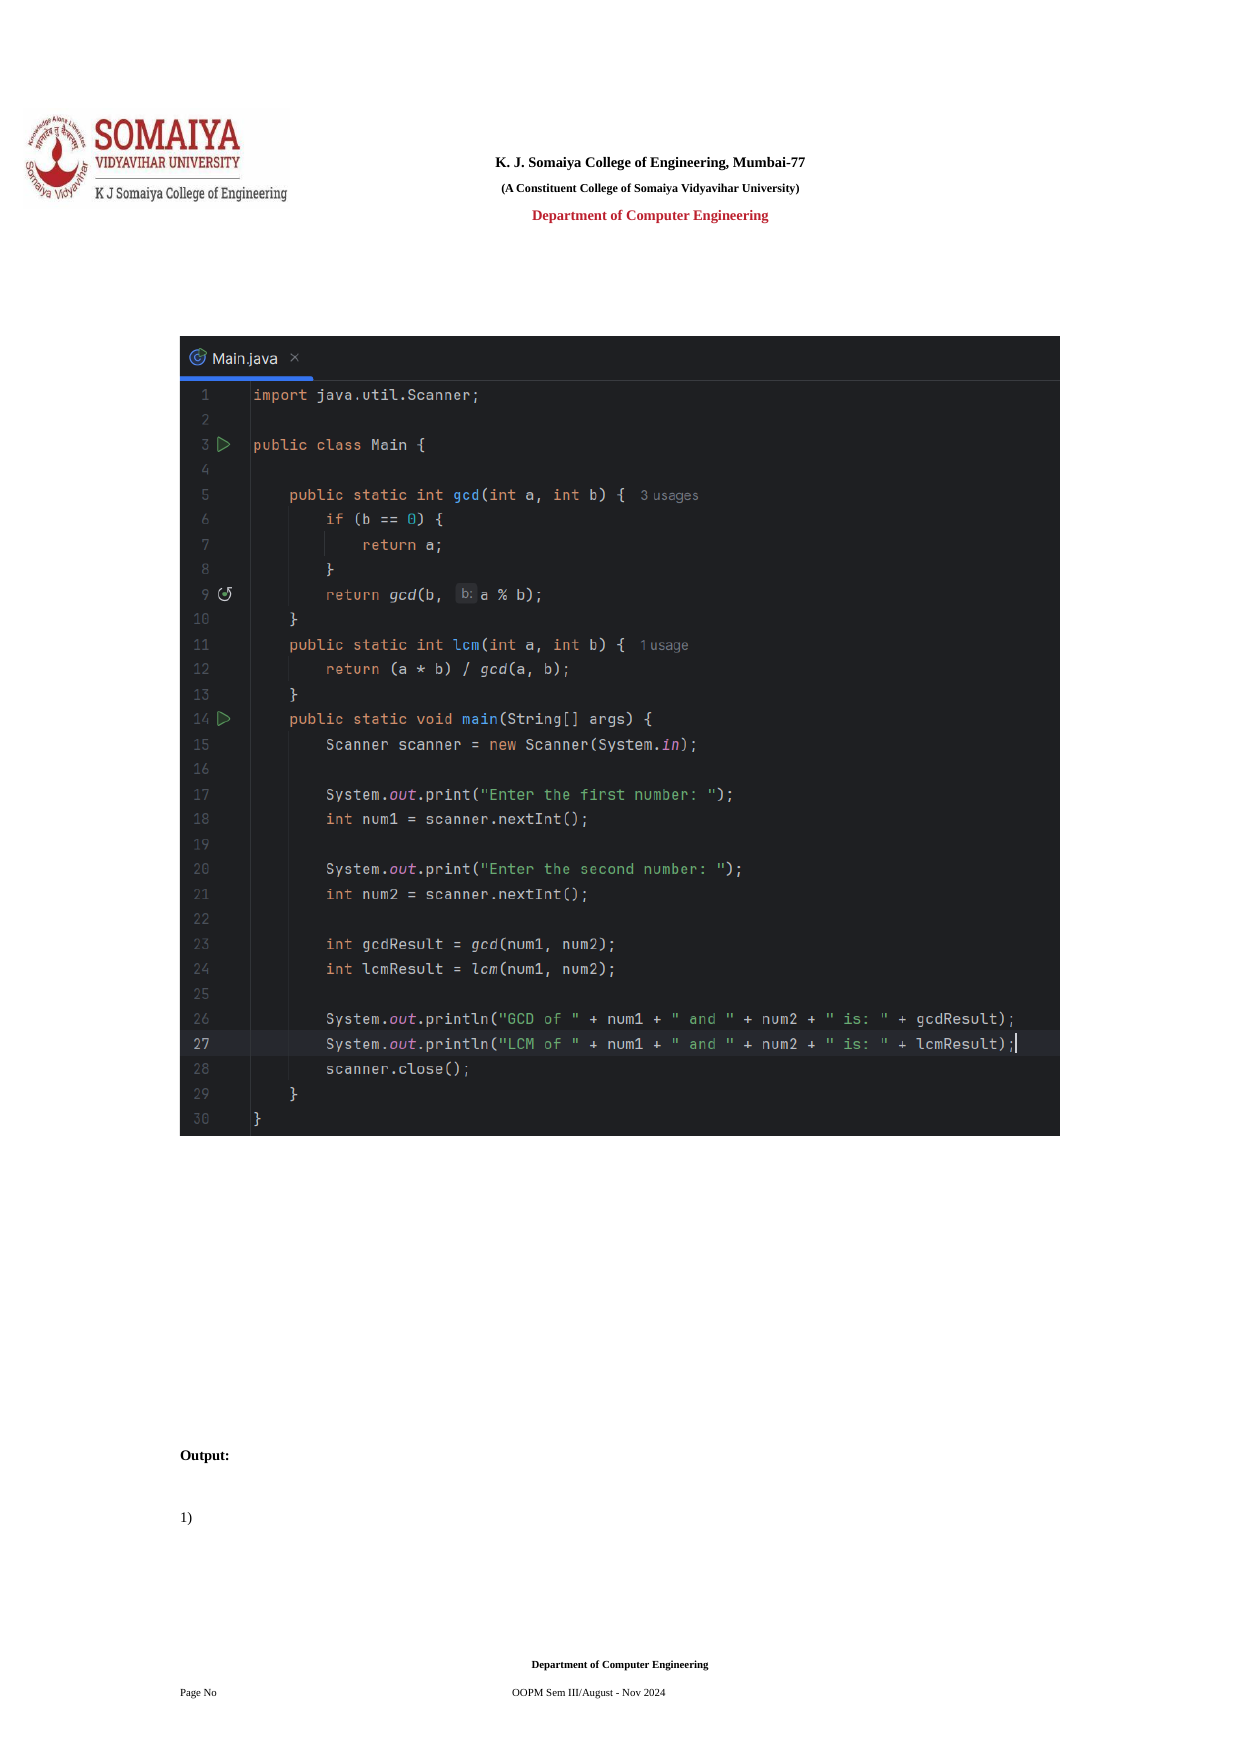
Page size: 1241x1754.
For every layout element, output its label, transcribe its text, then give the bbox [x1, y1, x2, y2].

picture [179, 336, 1060, 1136]
text Output: [180, 1434, 1060, 1463]
picture [22, 108, 290, 209]
text 1) [180, 1496, 1060, 1525]
